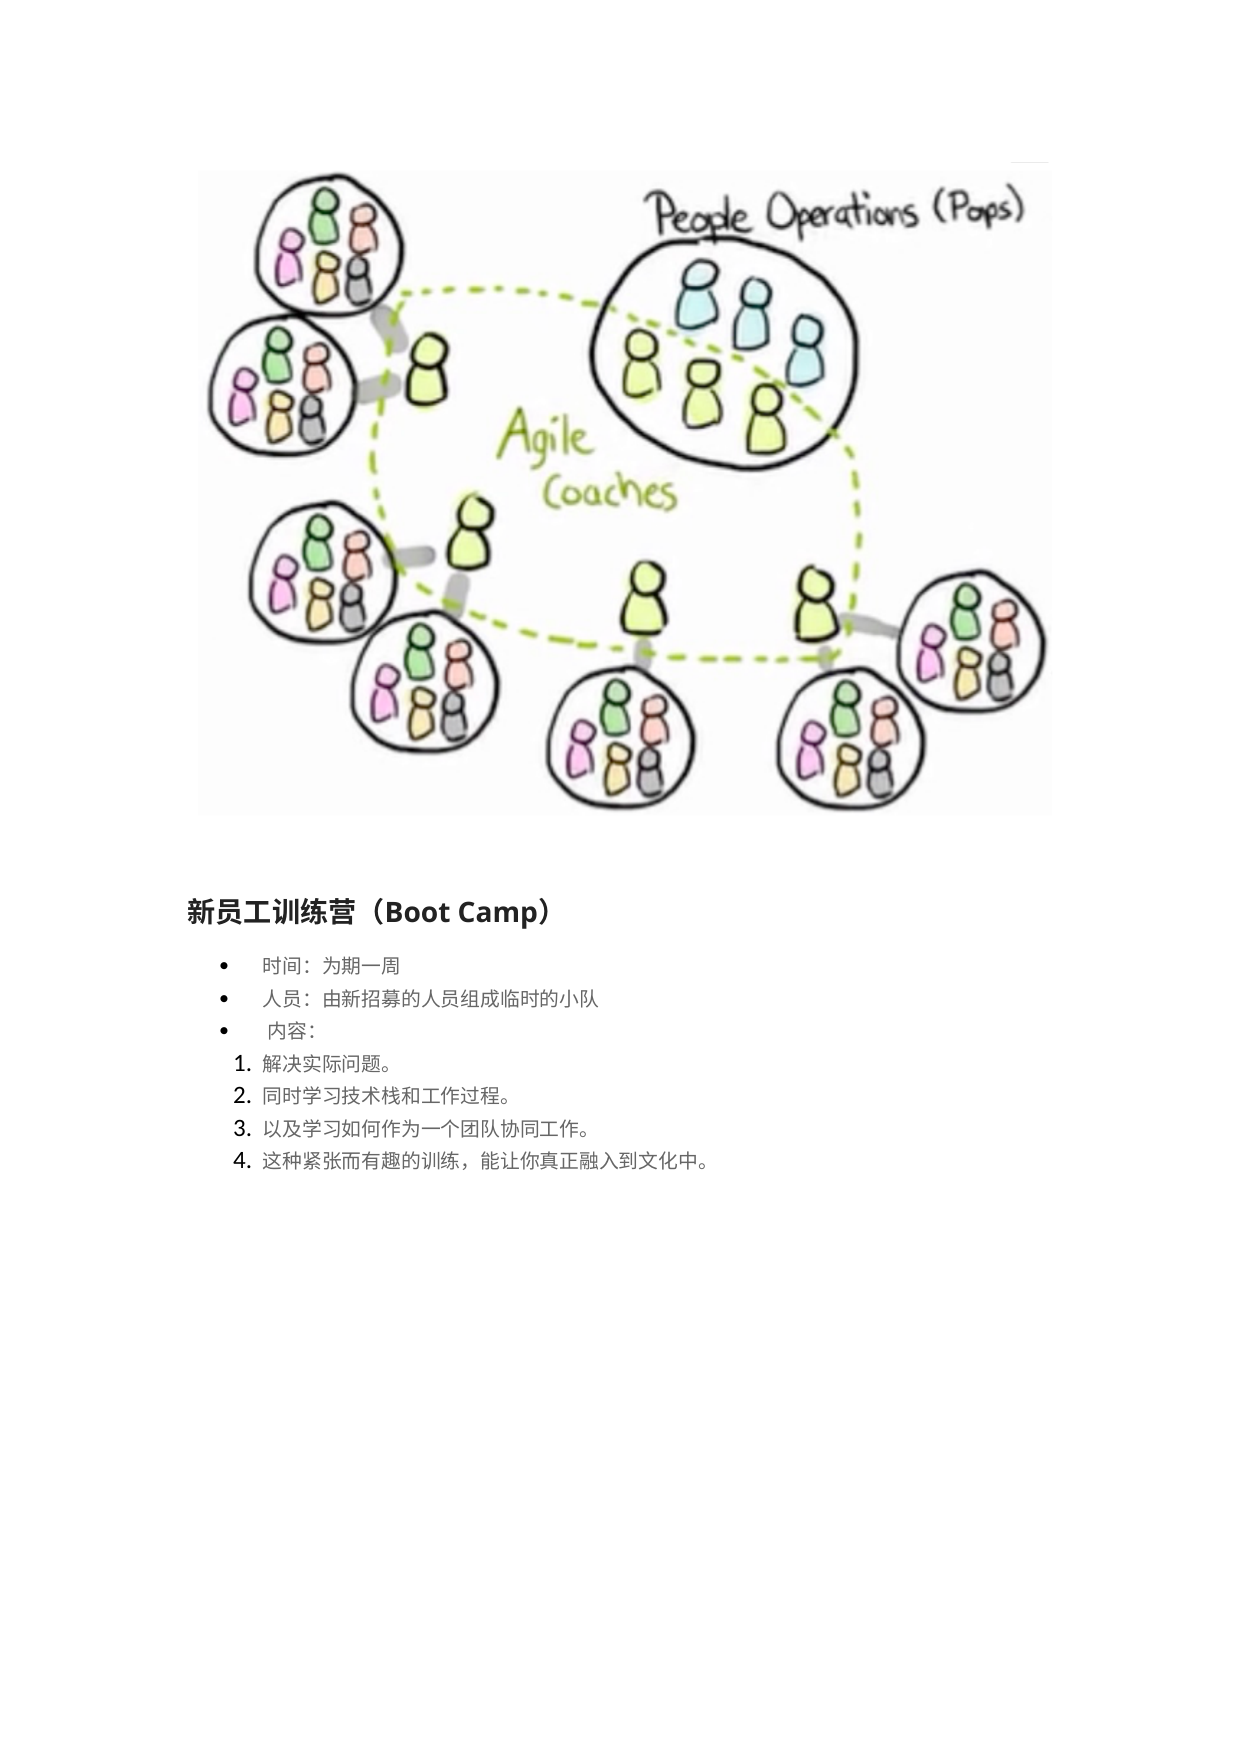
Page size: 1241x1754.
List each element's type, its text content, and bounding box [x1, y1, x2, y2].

subtitle 新员工训练营（Boot Camp） [187, 877, 1053, 942]
list 这种紧张而有趣的训练，能让你真正融入到文化中。 [233, 1144, 1053, 1176]
list 解决实际问题。 [233, 1046, 1053, 1079]
picture [187, 162, 1053, 837]
list 同时学习技术栈和工作过程。 [233, 1079, 1053, 1111]
list 以及学习如何作为一个团队协同工作。 [233, 1111, 1053, 1144]
list 人员：由新招募的人员组成临时的小队 [220, 981, 1053, 1014]
list 内容： [220, 1014, 1053, 1046]
list 时间：为期一周 [220, 949, 1053, 981]
